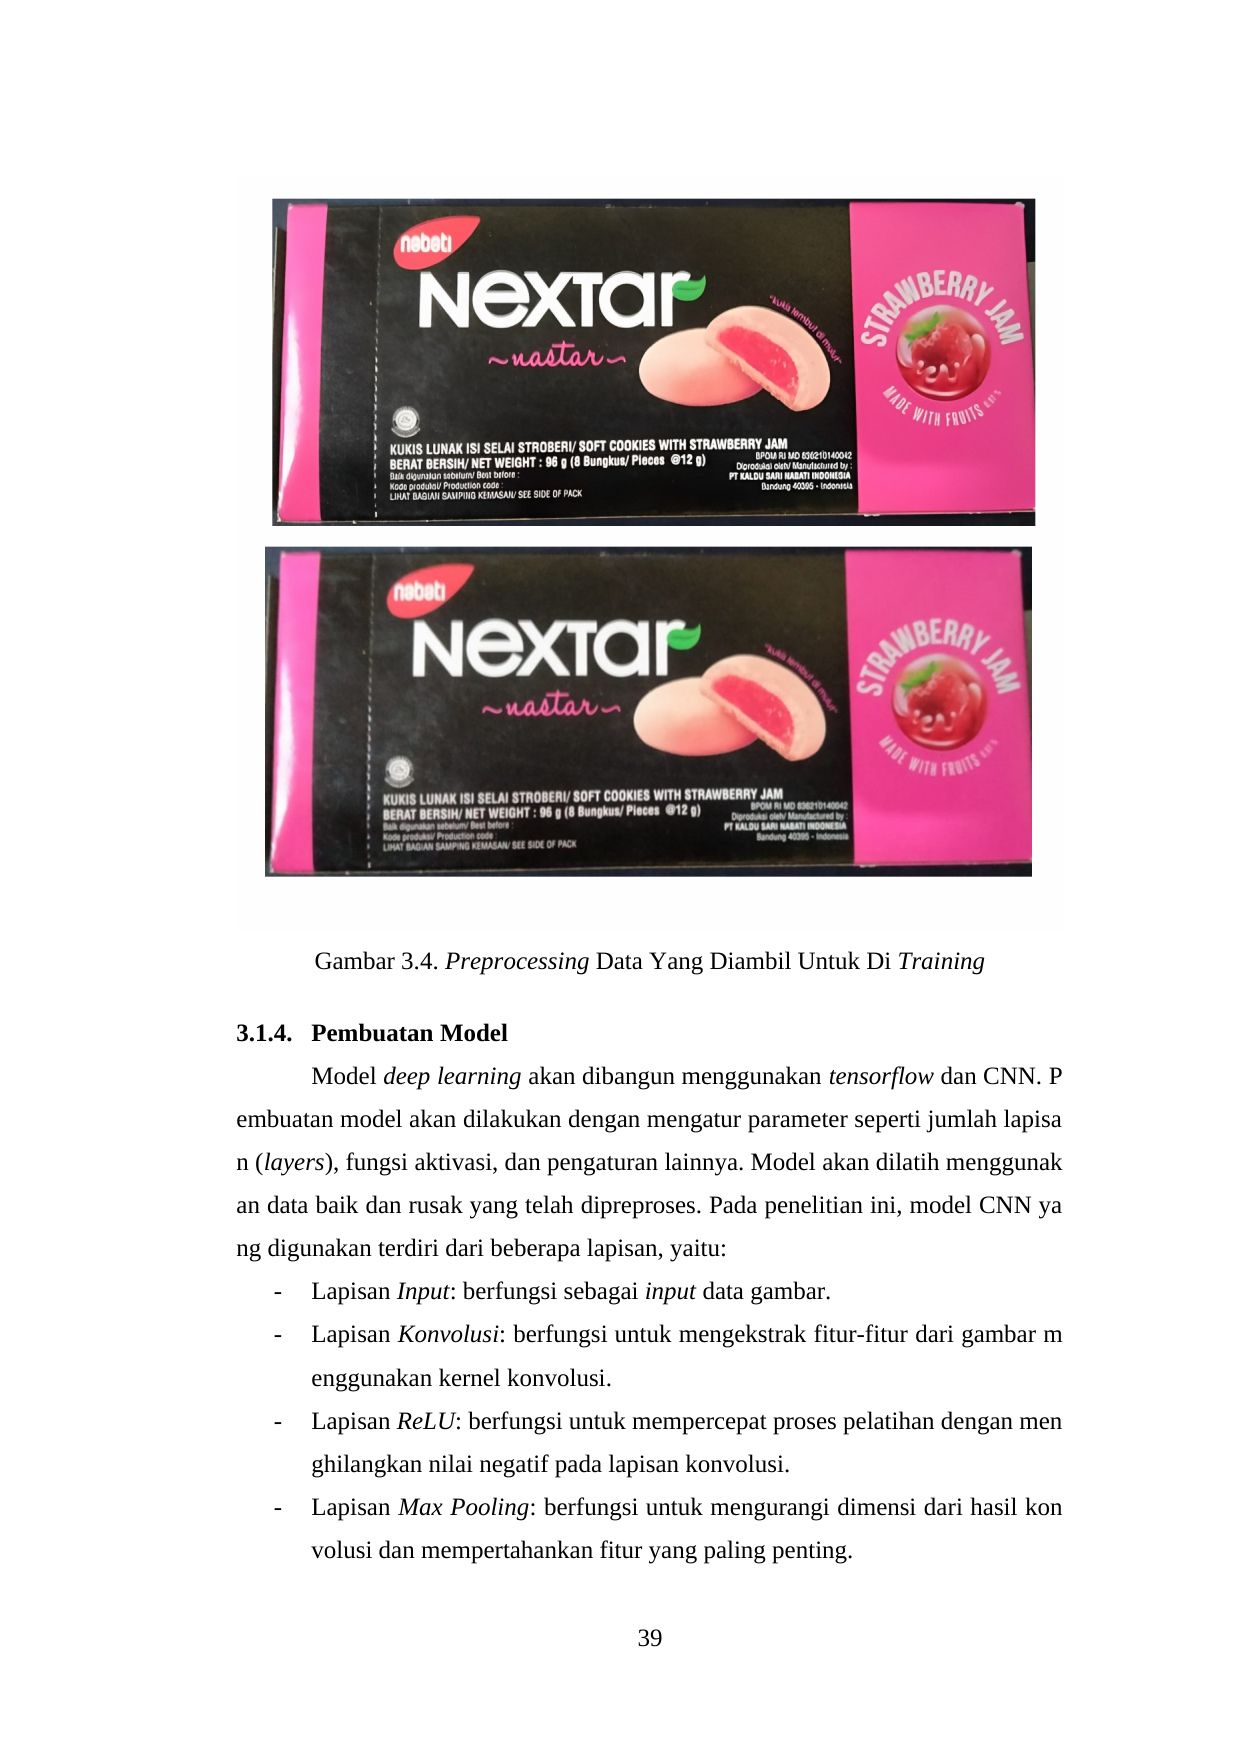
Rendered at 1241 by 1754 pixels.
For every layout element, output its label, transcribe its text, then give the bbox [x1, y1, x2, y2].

list Lapisan Konvolusi: berfungsi untuk mengekstrak fitur-fitur dari gambar menggunakan kernel konvolusi. [274, 1319, 1063, 1391]
subtitle Pembuatan Model [236, 1018, 1063, 1046]
picture [236, 177, 1063, 932]
text Gambar 3.4. Preprocessing Data Yang Diambil Untuk Di Training [236, 946, 1063, 974]
list Lapisan Input: berfungsi sebagai input data gambar. [274, 1276, 1063, 1305]
list Lapisan Max Pooling: berfungsi untuk mengurangi dimensi dari hasil konvolusi dan mempertahankan fitur yang paling penting. [274, 1492, 1063, 1564]
list Lapisan ReLU: berfungsi untuk mempercepat proses pelatihan dengan menghilangkan nilai negatif pada lapisan konvolusi. [274, 1406, 1063, 1478]
text Model deep learning akan dibangun menggunakan tensorflow dan CNN. Pembuatan model akan dilakukan dengan mengatur parameter seperti jumlah lapisan (layers), fungsi aktivasi, dan pengaturan lainnya. Model akan dilatih menggunakan data baik dan rusak yang telah dipreproses. Pada penelitian ini, model CNN yang digunakan terdiri dari beberapa lapisan, yaitu: [236, 1061, 1063, 1262]
